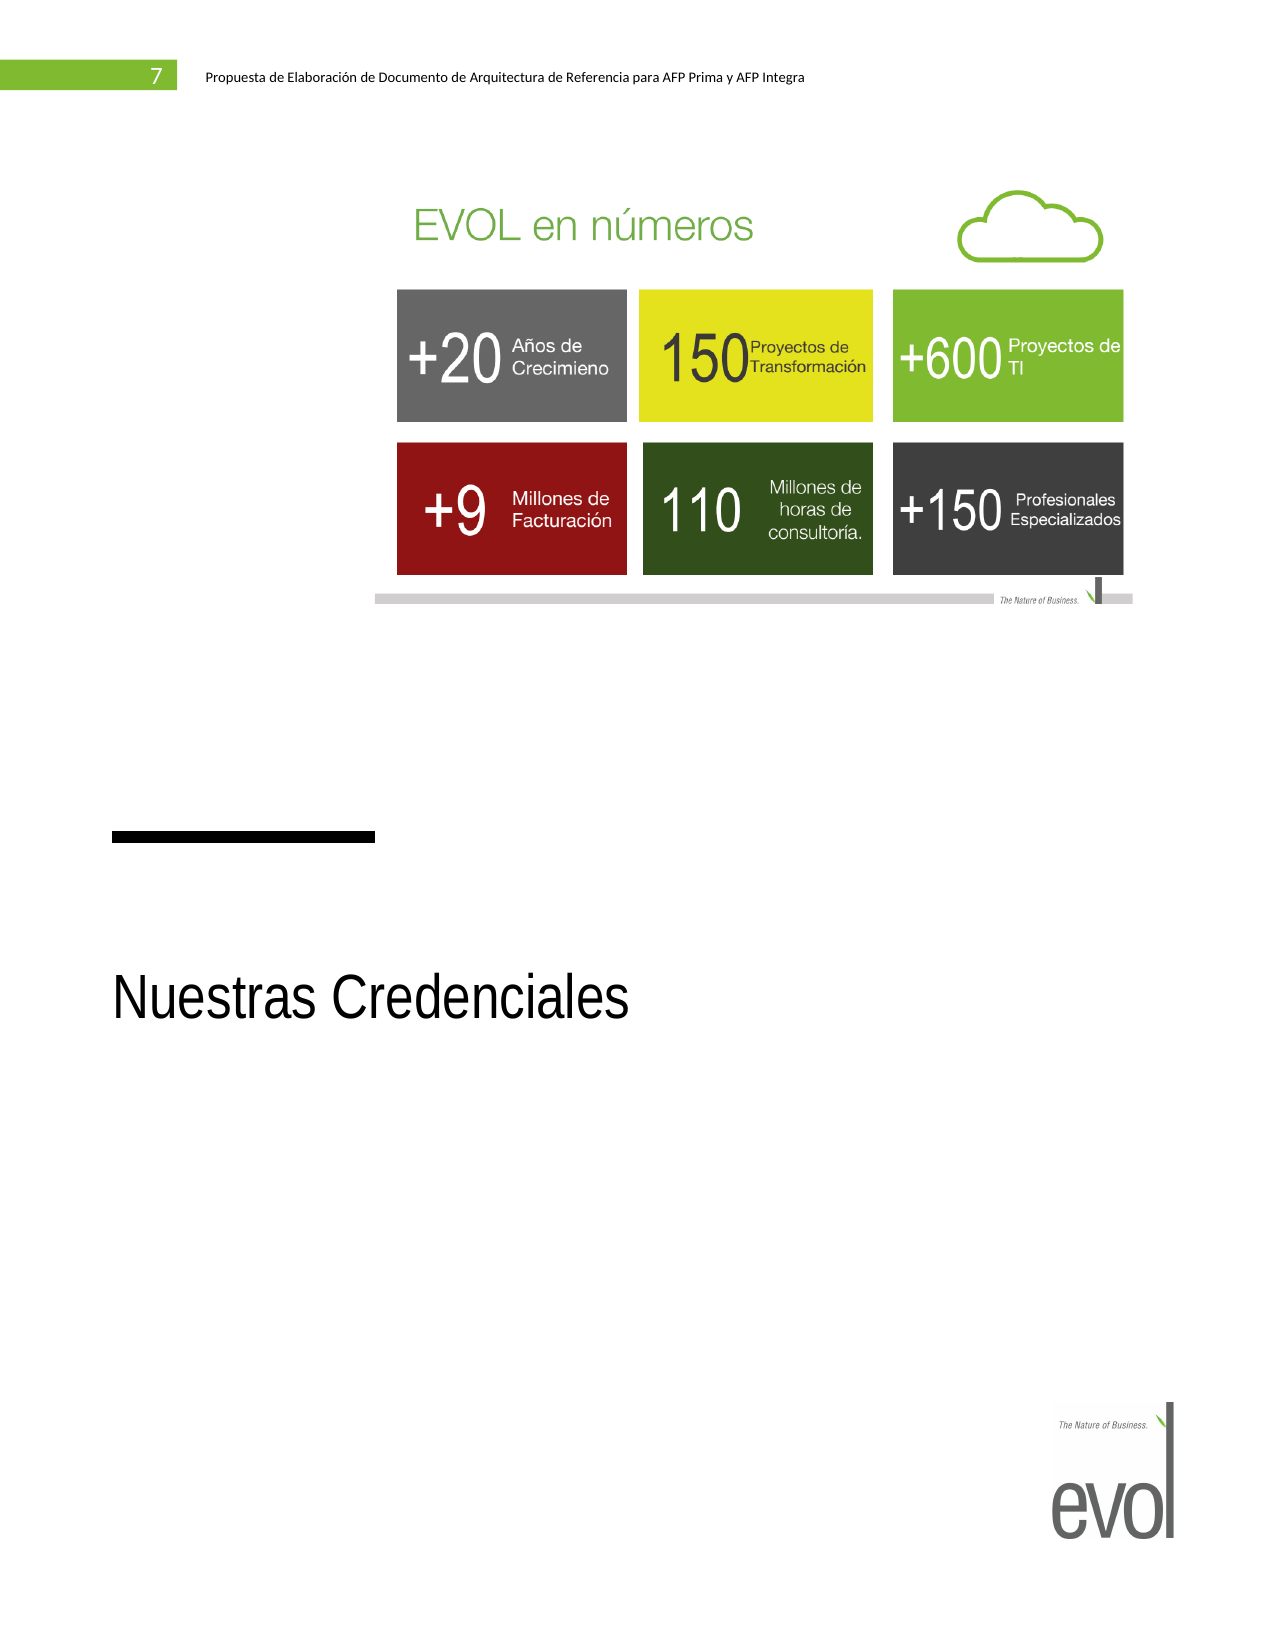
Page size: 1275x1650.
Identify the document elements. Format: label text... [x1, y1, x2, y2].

picture [1052, 1402, 1174, 1539]
text Nuestras Credenciales [112, 960, 1200, 1032]
